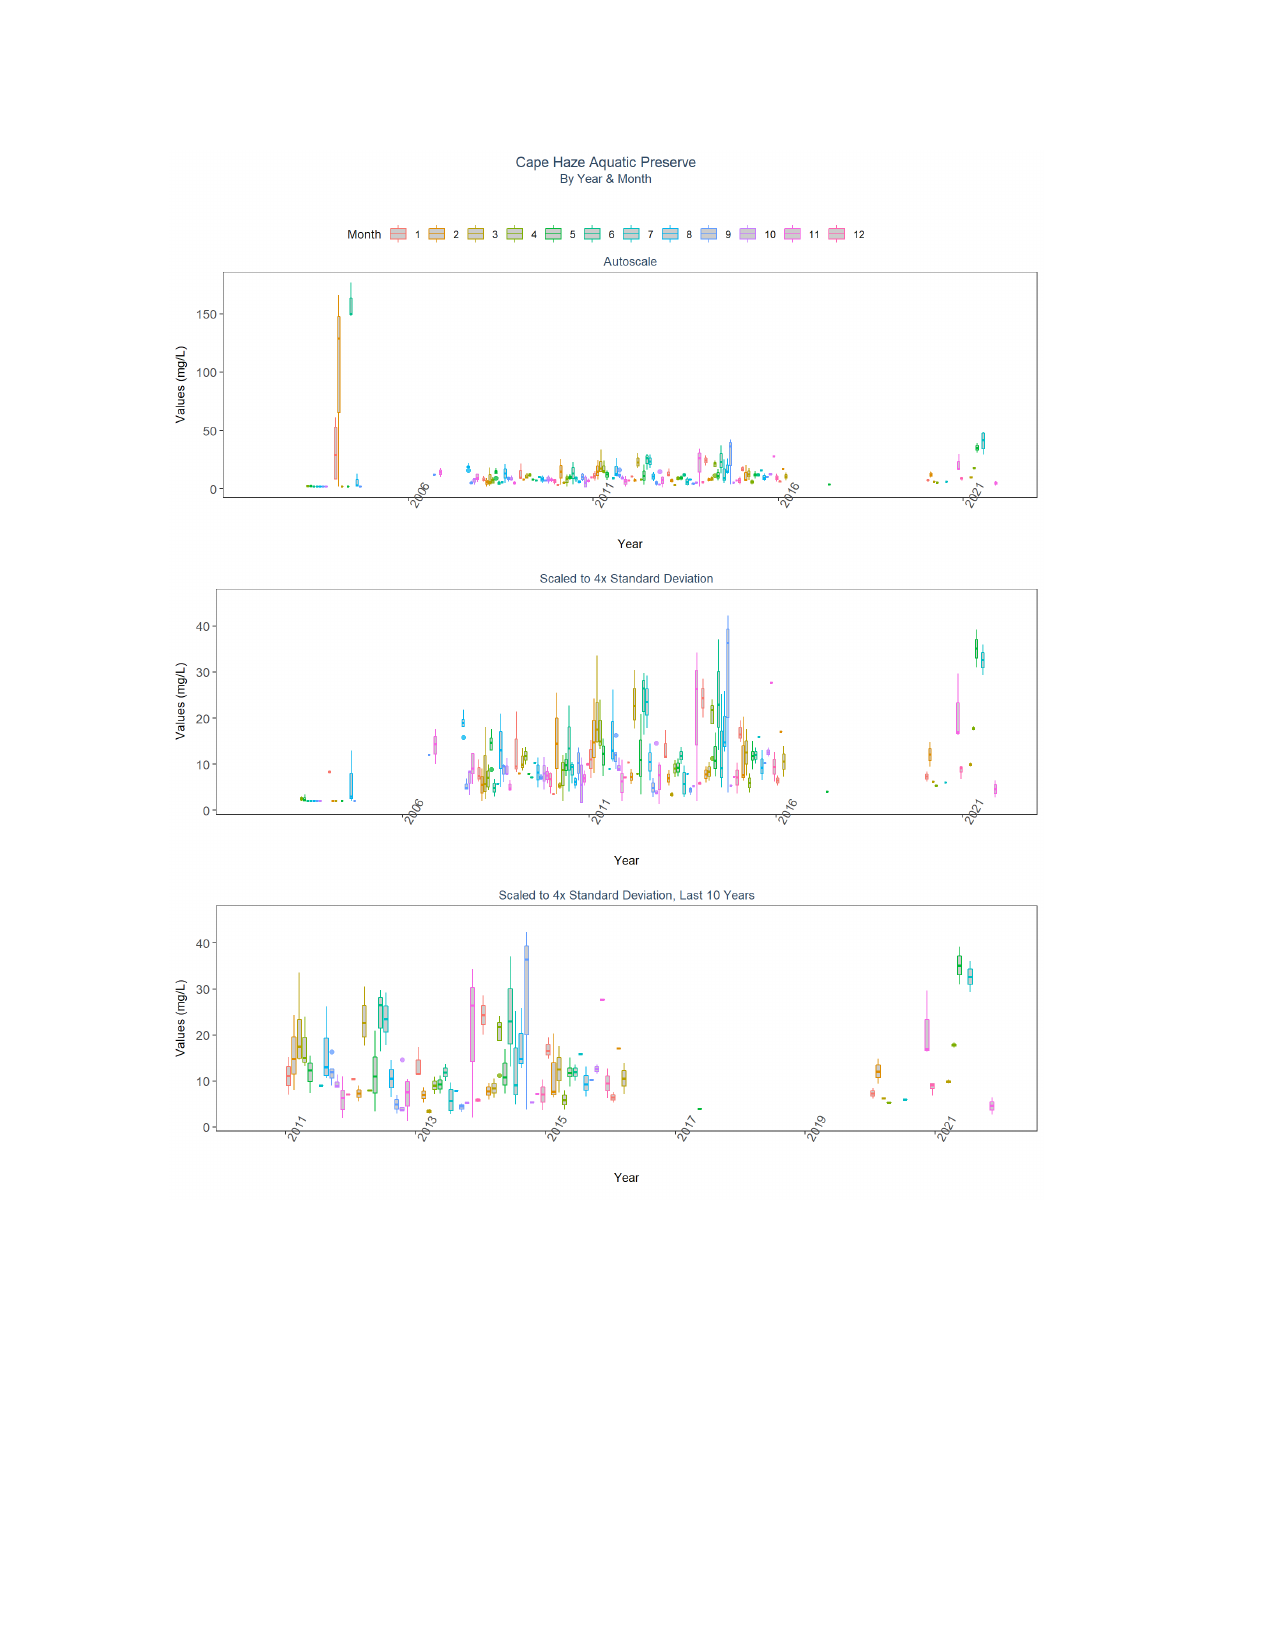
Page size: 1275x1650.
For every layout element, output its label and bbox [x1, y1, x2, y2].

picture [168, 150, 1044, 1200]
